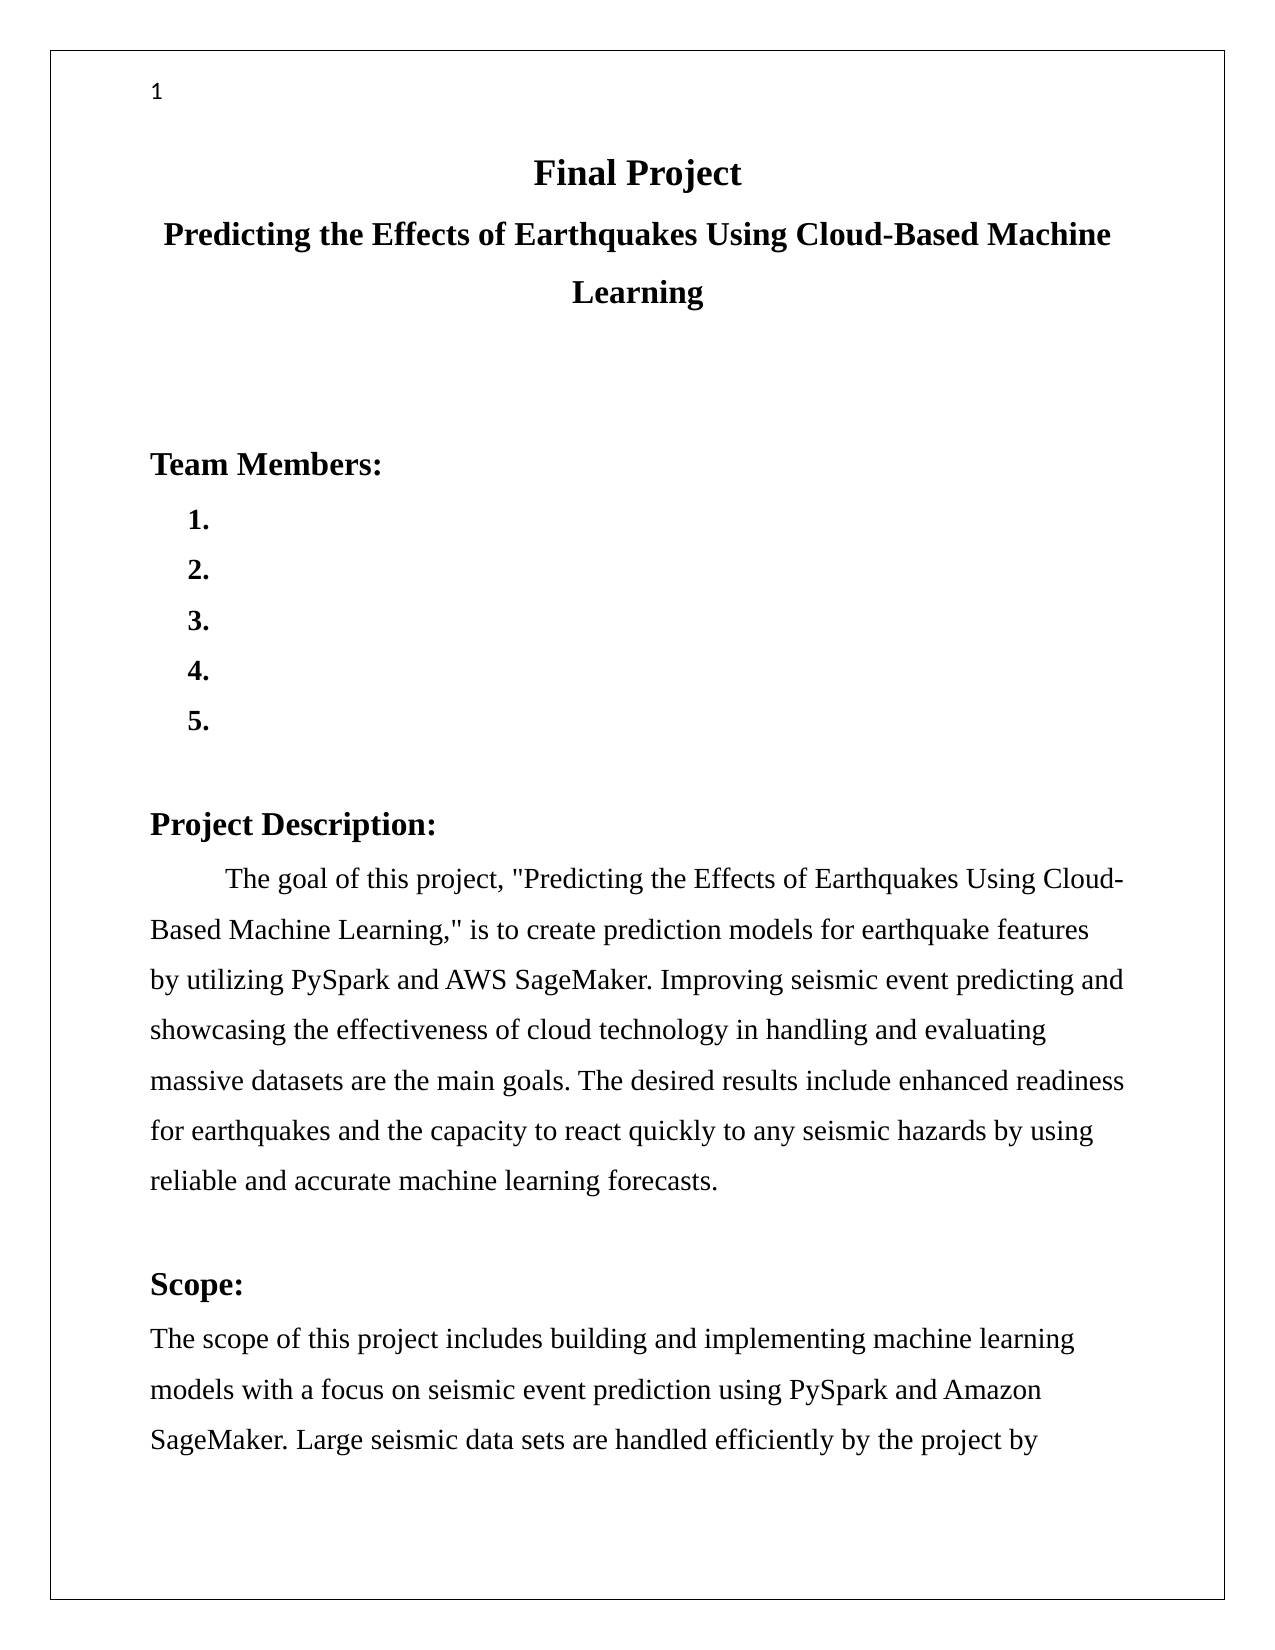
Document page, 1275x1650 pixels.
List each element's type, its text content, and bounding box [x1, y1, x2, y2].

text Project Description: [150, 804, 1125, 842]
text The goal of this project, "Predicting the Effects of Earthquakes Using Cloud-Based Machine Learning," is to create prediction models for earthquake features by utilizing PySpark and AWS SageMaker. Improving seismic event predicting and showcasing the effectiveness of cloud technology in handling and evaluating massive datasets are the main goals. The desired results include enhanced readiness for earthquakes and the capacity to react quickly to any seismic hazards by using reliable and accurate machine learning forecasts. [150, 862, 1125, 1197]
text Scope: [150, 1264, 1125, 1302]
text Predicting the Effects of Earthquakes Using Cloud-Based Machine Learning [150, 215, 1125, 311]
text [150, 1322, 1125, 1456]
text Final Project [150, 150, 1125, 193]
text Team Members: [150, 445, 1125, 483]
